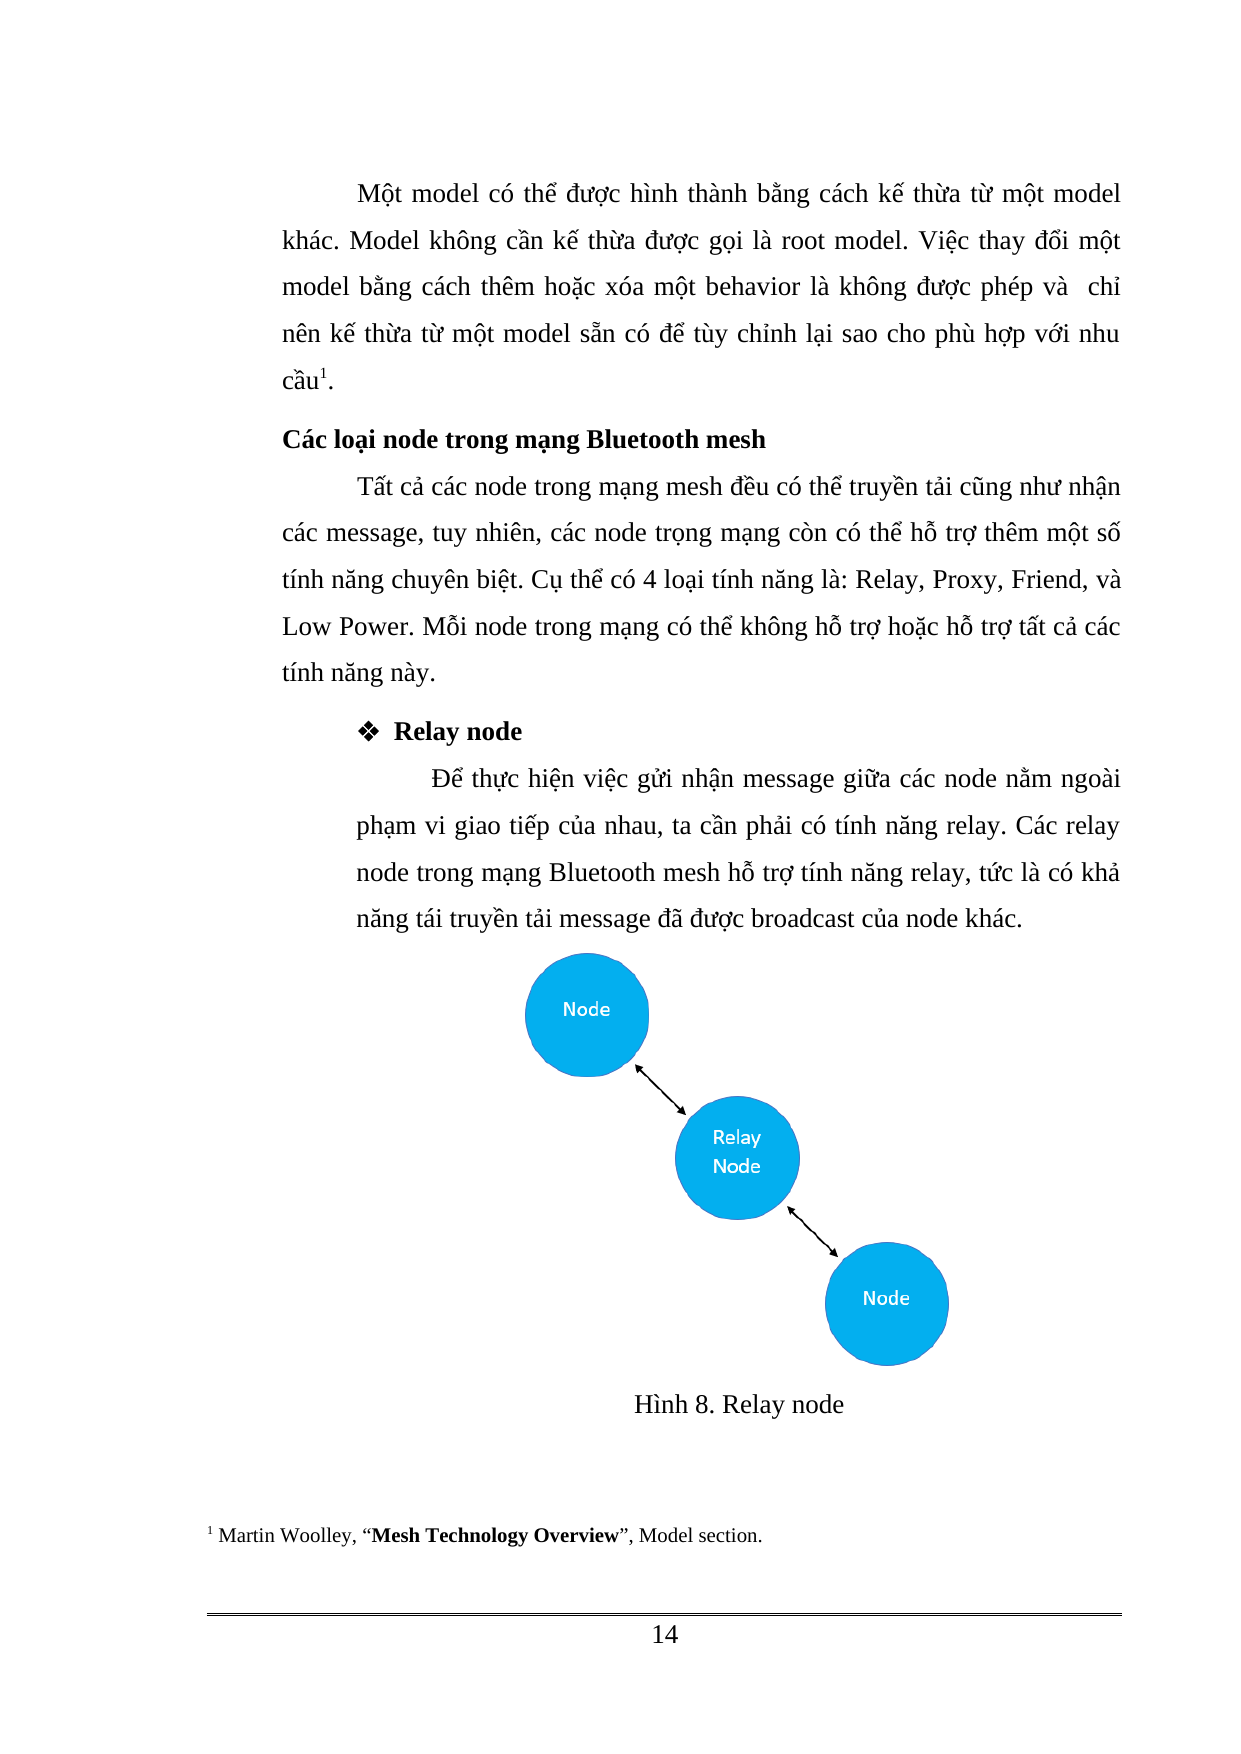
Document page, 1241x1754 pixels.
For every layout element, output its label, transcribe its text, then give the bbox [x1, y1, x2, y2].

text Hình 8. Relay node [356, 1388, 1122, 1419]
picture [519, 949, 959, 1373]
text Để thực hiện việc gửi nhận message giữa các node nằm ngoài phạm vi giao tiếp của nhau, ta cần phải có tính năng relay. Các relay node trong mạng Bluetooth mesh hỗ trợ tính năng relay, tức là có khả năng tái truyền tải message đã được broadcast của node khác. [356, 762, 1122, 933]
text Các loại node trong mạng Bluetooth mesh [282, 423, 1122, 454]
text Một model có thể được hình thành bằng cách kế thừa từ một model khác. Model không cần kế thừa được gọi là root model. Việc thay đổi một model bằng cách thêm hoặc xóa một behavior là không được phép và chỉ nên kế thừa từ một model sẵn có để tùy chỉnh lại sao cho phù hợp với nhu cầu. [282, 177, 1122, 395]
list Relay node [356, 716, 1122, 747]
text Tất cả các node trong mạng mesh đều có thể truyền tải cũng như nhận các message, tuy nhiên, các node trọng mạng còn có thể hỗ trợ thêm một số tính năng chuyên biệt. Cụ thể có 4 loại tính năng là: Relay, Proxy, Friend, và Low Power. Mỗi node trong mạng có thể không hỗ trợ hoặc hỗ trợ tất cả các tính năng này. [282, 470, 1122, 687]
